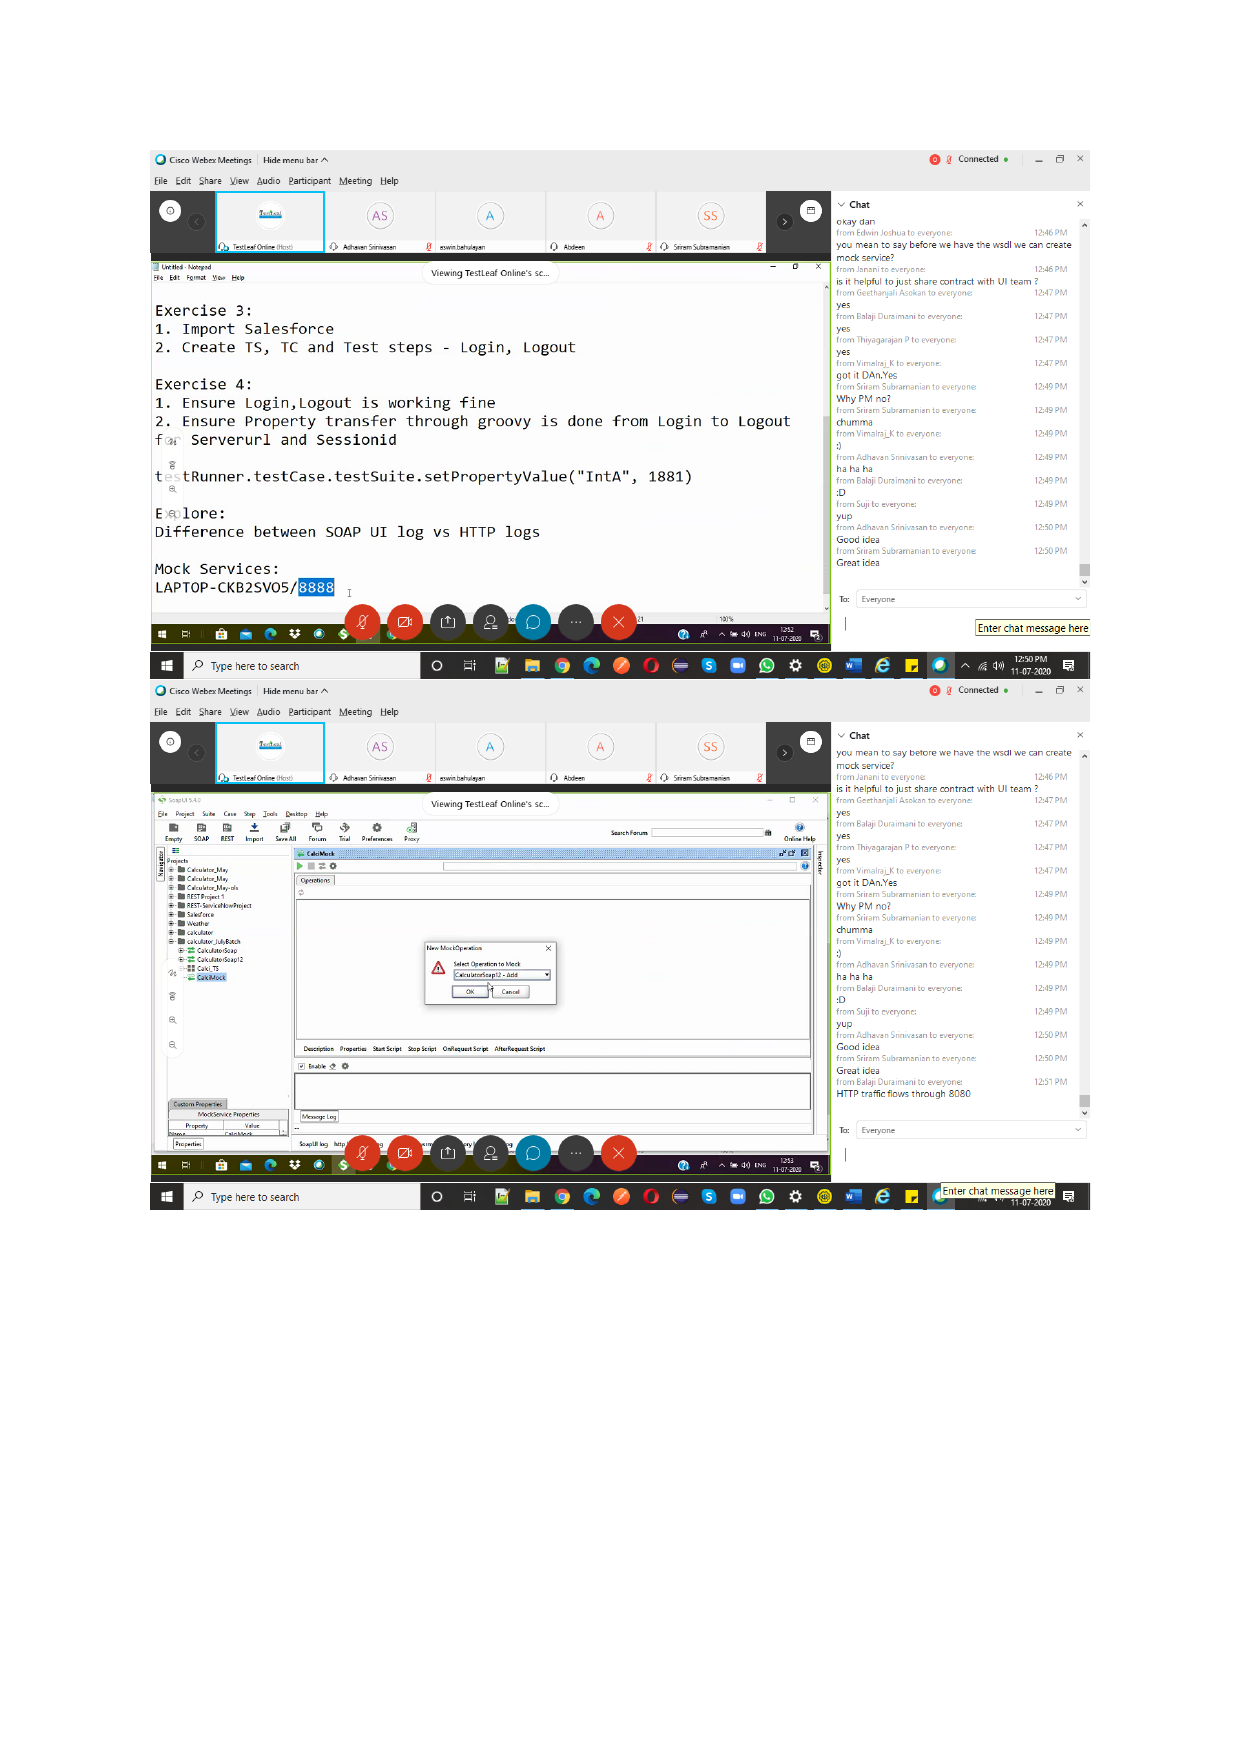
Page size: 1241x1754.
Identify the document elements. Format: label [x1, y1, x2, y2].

picture [150, 680, 1091, 1210]
picture [150, 150, 1091, 679]
